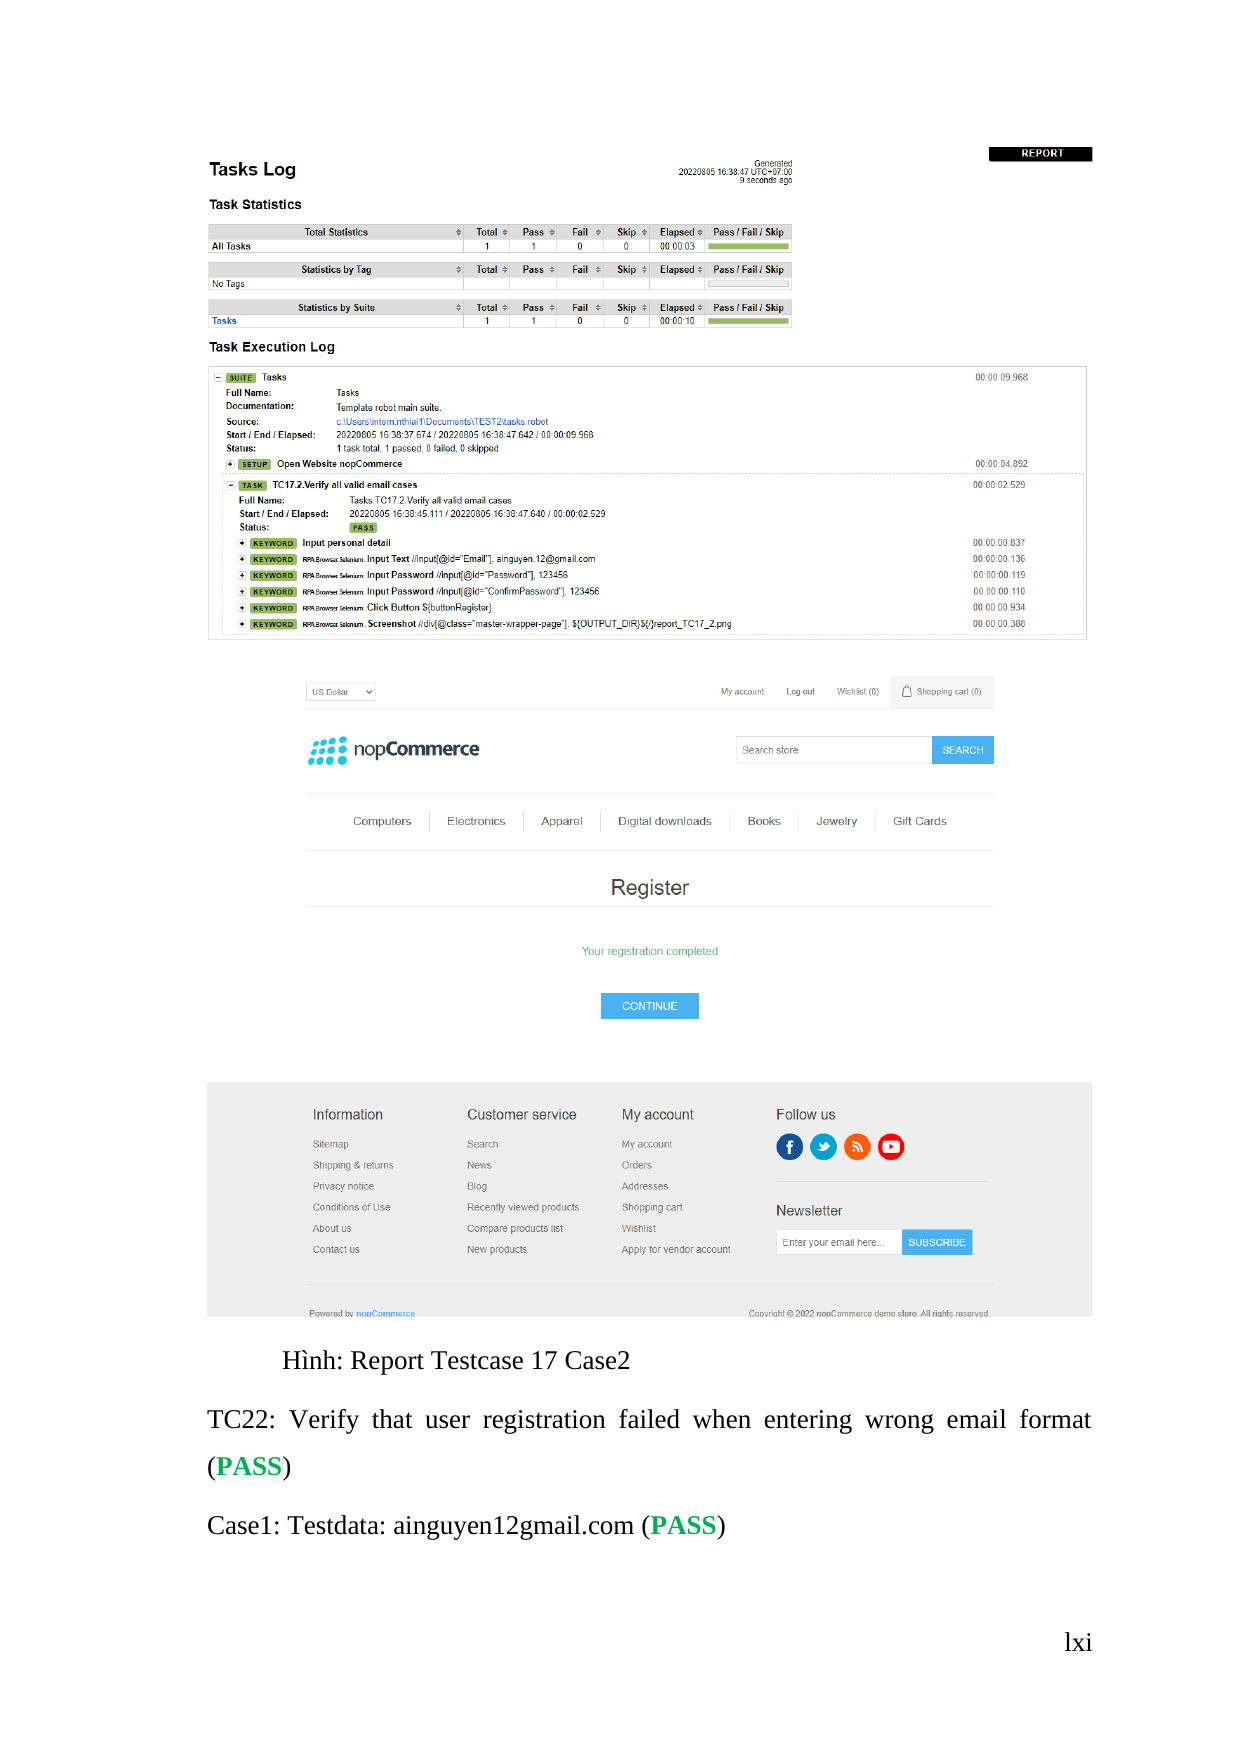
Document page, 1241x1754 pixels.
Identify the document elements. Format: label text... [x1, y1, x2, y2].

picture [206, 147, 1093, 649]
text Hình: Report Testcase 17 Case2 [207, 1344, 1092, 1375]
text Case1: Testdata: ainguyen12gmail.com (PASS) [207, 1509, 1092, 1540]
text TC22: Verify that user registration failed when entering wrong email format (PASS) [207, 1403, 1092, 1481]
picture [206, 676, 1093, 1317]
